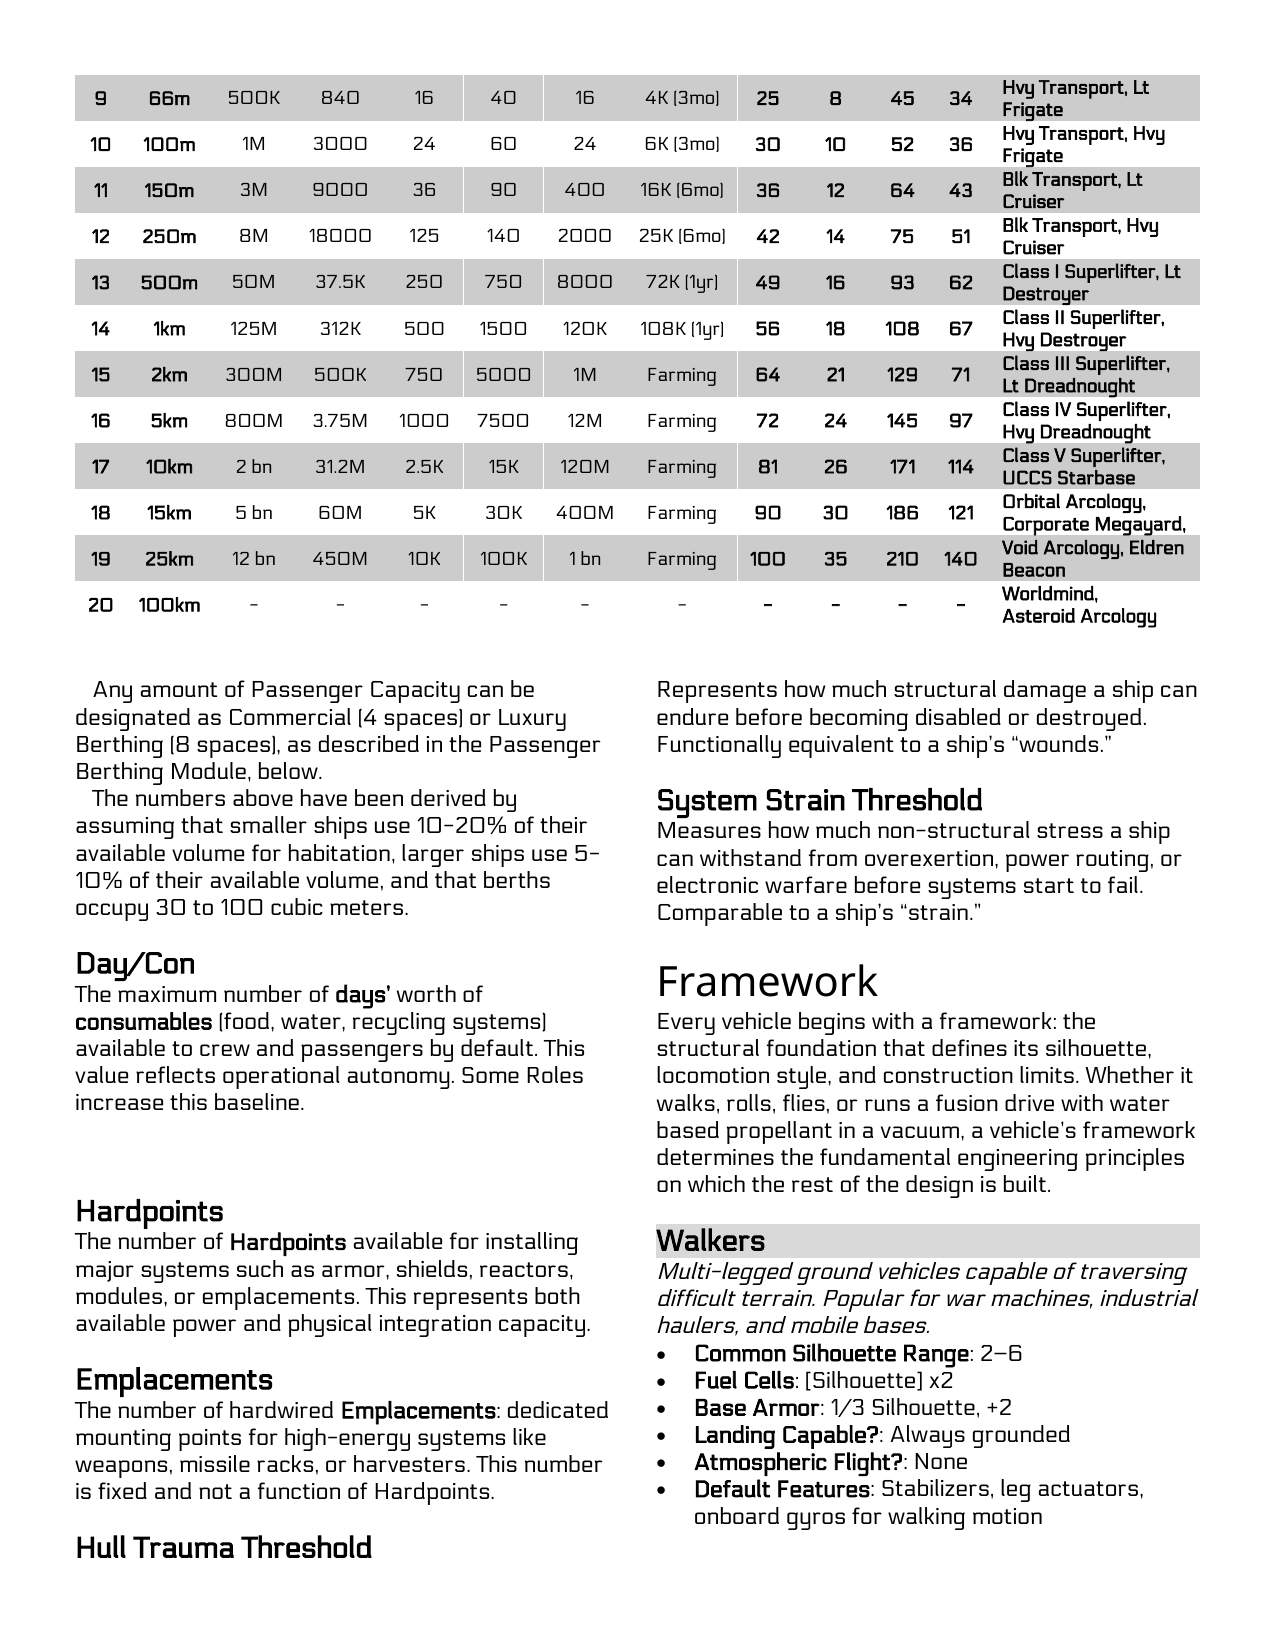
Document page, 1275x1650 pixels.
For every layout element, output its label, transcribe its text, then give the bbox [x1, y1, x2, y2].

table_cell 21 [798, 351, 873, 397]
list Common Silhouette Range: 2–6 [656, 1340, 1200, 1367]
table_cell 120K [544, 305, 626, 351]
table_cell 81 [738, 443, 798, 489]
table_cell 5000 [464, 351, 543, 397]
table_cell 19 [75, 535, 126, 581]
table_cell Void Arcology, Eldren Beacon [990, 535, 1200, 581]
table_cell 75 [873, 213, 932, 259]
table_cell Blk Transport, Hvy Cruiser [990, 213, 1200, 259]
subtitle System Strain Threshold [656, 783, 1200, 818]
table_cell 114 [932, 443, 990, 489]
table_cell 250m [126, 213, 212, 259]
table_cell 31.2M [295, 443, 385, 489]
table_cell 450M [295, 535, 385, 581]
table_cell Class III Superlifter, Lt Dreadnought [990, 351, 1200, 397]
table_cell 100 [738, 535, 798, 581]
table_cell 1000 [385, 397, 463, 443]
table_cell 14 [798, 213, 873, 259]
table_cell 2000 [544, 213, 626, 259]
table_cell 25K (6mo) [626, 213, 737, 259]
table_cell 30 [798, 489, 873, 535]
table_cell 1km [126, 305, 212, 351]
table_cell - [738, 581, 798, 627]
table_cell - [385, 581, 463, 627]
table_cell 10 [75, 121, 126, 167]
subtitle Walkers [656, 1224, 1200, 1258]
table_cell 30 [738, 121, 798, 167]
table_cell 62 [932, 259, 990, 305]
table_cell 45 [873, 75, 932, 121]
table_cell 1500 [464, 305, 543, 351]
table_cell 210 [873, 535, 932, 581]
table_cell 100m [126, 121, 212, 167]
text Every vehicle begins with a framework: the structural foundation that defines its silhouette, locomotion style, and construction limits. Whether it walks, rolls, flies, or runs a fusion drive with water based propellant in a vacuum, a vehicle’s framework determines the fundamental engineering principles on which the rest of the design is built. [656, 1008, 1200, 1199]
table_cell 90 [464, 167, 543, 213]
table_cell 18000 [295, 213, 385, 259]
table_cell 2.5K [385, 443, 463, 489]
table_cell 9000 [295, 167, 385, 213]
subtitle Emplacements [75, 1363, 619, 1397]
table_cell 5 bn [212, 489, 295, 535]
list Base Armor: 1/3 Silhouette, +2 [656, 1394, 1200, 1422]
table_cell 15km [126, 489, 212, 535]
table_cell 10K [385, 535, 463, 581]
table_cell Class IV Superlifter, Hvy Dreadnought [990, 397, 1200, 443]
table_cell 15K [464, 443, 543, 489]
table_cell 17 [75, 443, 126, 489]
table_cell 12 bn [212, 535, 295, 581]
table_cell 129 [873, 351, 932, 397]
table_cell 5km [126, 397, 212, 443]
table_cell Class II Superlifter, Hvy Destroyer [990, 305, 1200, 351]
table_cell - [932, 581, 990, 627]
table_cell 16 [544, 75, 626, 121]
table_cell 3M [212, 167, 295, 213]
table_cell 12 [798, 167, 873, 213]
table_cell 500 [385, 305, 463, 351]
table_cell 12M [544, 397, 626, 443]
text Multi-legged ground vehicles capable of traversing difficult terrain. Popular for war machines, industrial haulers, and mobile bases. [656, 1258, 1200, 1340]
table_cell 186 [873, 489, 932, 535]
table_cell Class I Superlifter, Lt Destroyer [990, 259, 1200, 305]
table_cell 67 [932, 305, 990, 351]
table_cell 1M [544, 351, 626, 397]
table_cell 16K (6mo) [626, 167, 737, 213]
table_cell 9 [75, 75, 126, 121]
text Measures how much non-structural stress a ship can withstand from overexertion, power routing, or electronic warfare before systems start to fail. Comparable to a ship’s “strain.” [656, 818, 1200, 927]
table_cell 72 [738, 397, 798, 443]
table_cell 64 [873, 167, 932, 213]
table_cell 97 [932, 397, 990, 443]
table_cell 2km [126, 351, 212, 397]
table_cell 50M [212, 259, 295, 305]
text The number of hardwired Emplacements: dedicated mounting points for high-energy systems like weapons, missile racks, or harvesters. This number is fixed and not a function of Hardpoints. [75, 1397, 619, 1506]
list Landing Capable?: Always grounded [656, 1422, 1200, 1449]
table_cell 400 [544, 167, 626, 213]
table_cell 30K [464, 489, 543, 535]
table_cell 150m [126, 167, 212, 213]
table_cell 1M [212, 121, 295, 167]
table_cell 25km [126, 535, 212, 581]
table_cell 36 [932, 121, 990, 167]
table_cell 42 [738, 213, 798, 259]
table_cell Farming [626, 535, 737, 581]
table_cell 140 [932, 535, 990, 581]
table_cell Farming [626, 443, 737, 489]
table_cell 14 [75, 305, 126, 351]
table_cell 24 [385, 121, 463, 167]
table_cell 36 [385, 167, 463, 213]
table_cell 37.5K [295, 259, 385, 305]
table_cell 500K [295, 351, 385, 397]
table_cell Hvy Transport, Hvy Frigate [990, 121, 1200, 167]
table_cell 43 [932, 167, 990, 213]
table_cell 140 [464, 213, 543, 259]
table_cell 66m [126, 75, 212, 121]
table_cell 3000 [295, 121, 385, 167]
table_cell Farming [626, 397, 737, 443]
table_cell 6K (3mo) [626, 121, 737, 167]
text Represents how much structural damage a ship can endure before becoming disabled or destroyed. Functionally equivalent to a ship’s “wounds.” [656, 677, 1200, 758]
table_cell - [873, 581, 932, 627]
table_cell 300M [212, 351, 295, 397]
table_cell 145 [873, 397, 932, 443]
table_cell 800M [212, 397, 295, 443]
table_cell Worldmind, Asteroid Arcology [990, 581, 1200, 627]
table_cell 500K [212, 75, 295, 121]
list Fuel Cells: [Silhouette] x2 [656, 1367, 1200, 1394]
table_cell 13 [75, 259, 126, 305]
table_cell Blk Transport, Lt Cruiser [990, 167, 1200, 213]
table_cell 840 [295, 75, 385, 121]
table_cell 125M [212, 305, 295, 351]
table_cell Farming [626, 489, 737, 535]
table_cell - [212, 581, 295, 627]
subtitle Framework [656, 952, 1200, 1008]
table_cell 8 [798, 75, 873, 121]
table_cell 250 [385, 259, 463, 305]
table_cell 5K [385, 489, 463, 535]
table_cell 34 [932, 75, 990, 121]
table_cell 18 [75, 489, 126, 535]
list Atmospheric Flight?: None [656, 1449, 1200, 1476]
table_cell 60M [295, 489, 385, 535]
table_cell 120M [544, 443, 626, 489]
table_cell 40 [464, 75, 543, 121]
subtitle Hardpoints [75, 1194, 619, 1229]
table_cell 4K (3mo) [626, 75, 737, 121]
table_cell Hvy Transport, Lt Frigate [990, 75, 1200, 121]
table_cell 108K (1yr) [626, 305, 737, 351]
table_cell 7500 [464, 397, 543, 443]
table_cell 25 [738, 75, 798, 121]
table_cell 2 bn [212, 443, 295, 489]
table_cell 121 [932, 489, 990, 535]
table_cell 400M [544, 489, 626, 535]
table_cell 10 [798, 121, 873, 167]
subtitle Hull Trauma Threshold [75, 1531, 619, 1566]
table_cell Class V Superlifter, UCCS Starbase [990, 443, 1200, 489]
list Default Features: Stabilizers, leg actuators, onboard gyros for walking motion [656, 1476, 1200, 1530]
table_cell 52 [873, 121, 932, 167]
table_cell Farming [626, 351, 737, 397]
table_cell 71 [932, 351, 990, 397]
table_cell 100km [126, 581, 212, 627]
table_cell 16 [75, 397, 126, 443]
text The maximum number of days’ worth of consumables (food, water, recycling systems) available to crew and passengers by default. This value reflects operational autonomy. Some Roles increase this baseline. [75, 981, 619, 1117]
table_cell 1 bn [544, 535, 626, 581]
table_cell 72K (1yr) [626, 259, 737, 305]
table_cell 60 [464, 121, 543, 167]
subtitle Day/Con [75, 947, 619, 981]
table_cell - [626, 581, 737, 627]
text Any amount of Passenger Capacity can be designated as Commercial (4 spaces) or Luxury Berthing (8 spaces), as described in the Passenger Berthing Module, below. The numbers above have been derived by assuming that smaller ships use 10-20% of their available volume for habitation, larger ships use 5-10% of their available volume, and that berths occupy 30 to 100 cubic meters. [75, 677, 619, 922]
table_cell - [798, 581, 873, 627]
table_cell 24 [798, 397, 873, 443]
table_cell 8000 [544, 259, 626, 305]
table_cell 125 [385, 213, 463, 259]
table_cell 26 [798, 443, 873, 489]
table_cell 64 [738, 351, 798, 397]
table_cell - [295, 581, 385, 627]
table_cell 16 [798, 259, 873, 305]
table_cell 20 [75, 581, 126, 627]
table_cell 11 [75, 167, 126, 213]
table_cell 12 [75, 213, 126, 259]
table_cell 8M [212, 213, 295, 259]
table_cell Orbital Arcology, Corporate Megayard, [990, 489, 1200, 535]
table_cell 36 [738, 167, 798, 213]
table_cell 312K [295, 305, 385, 351]
table_cell 90 [738, 489, 798, 535]
table_cell 171 [873, 443, 932, 489]
table_cell - [544, 581, 626, 627]
table_cell 100K [464, 535, 543, 581]
text The number of Hardpoints available for installing major systems such as armor, shields, reactors, modules, or emplacements. This represents both available power and physical integration capacity. [75, 1229, 619, 1338]
table_cell 56 [738, 305, 798, 351]
table_cell 15 [75, 351, 126, 397]
table_cell 93 [873, 259, 932, 305]
table_cell 49 [738, 259, 798, 305]
table_cell 51 [932, 213, 990, 259]
table_cell - [464, 581, 543, 627]
table_cell 750 [385, 351, 463, 397]
table_cell 10km [126, 443, 212, 489]
table_cell 500m [126, 259, 212, 305]
table_cell 24 [544, 121, 626, 167]
table_cell 18 [798, 305, 873, 351]
table_cell 3.75M [295, 397, 385, 443]
table_cell 35 [798, 535, 873, 581]
table_cell 108 [873, 305, 932, 351]
table_cell 750 [464, 259, 543, 305]
table_cell 16 [385, 75, 463, 121]
